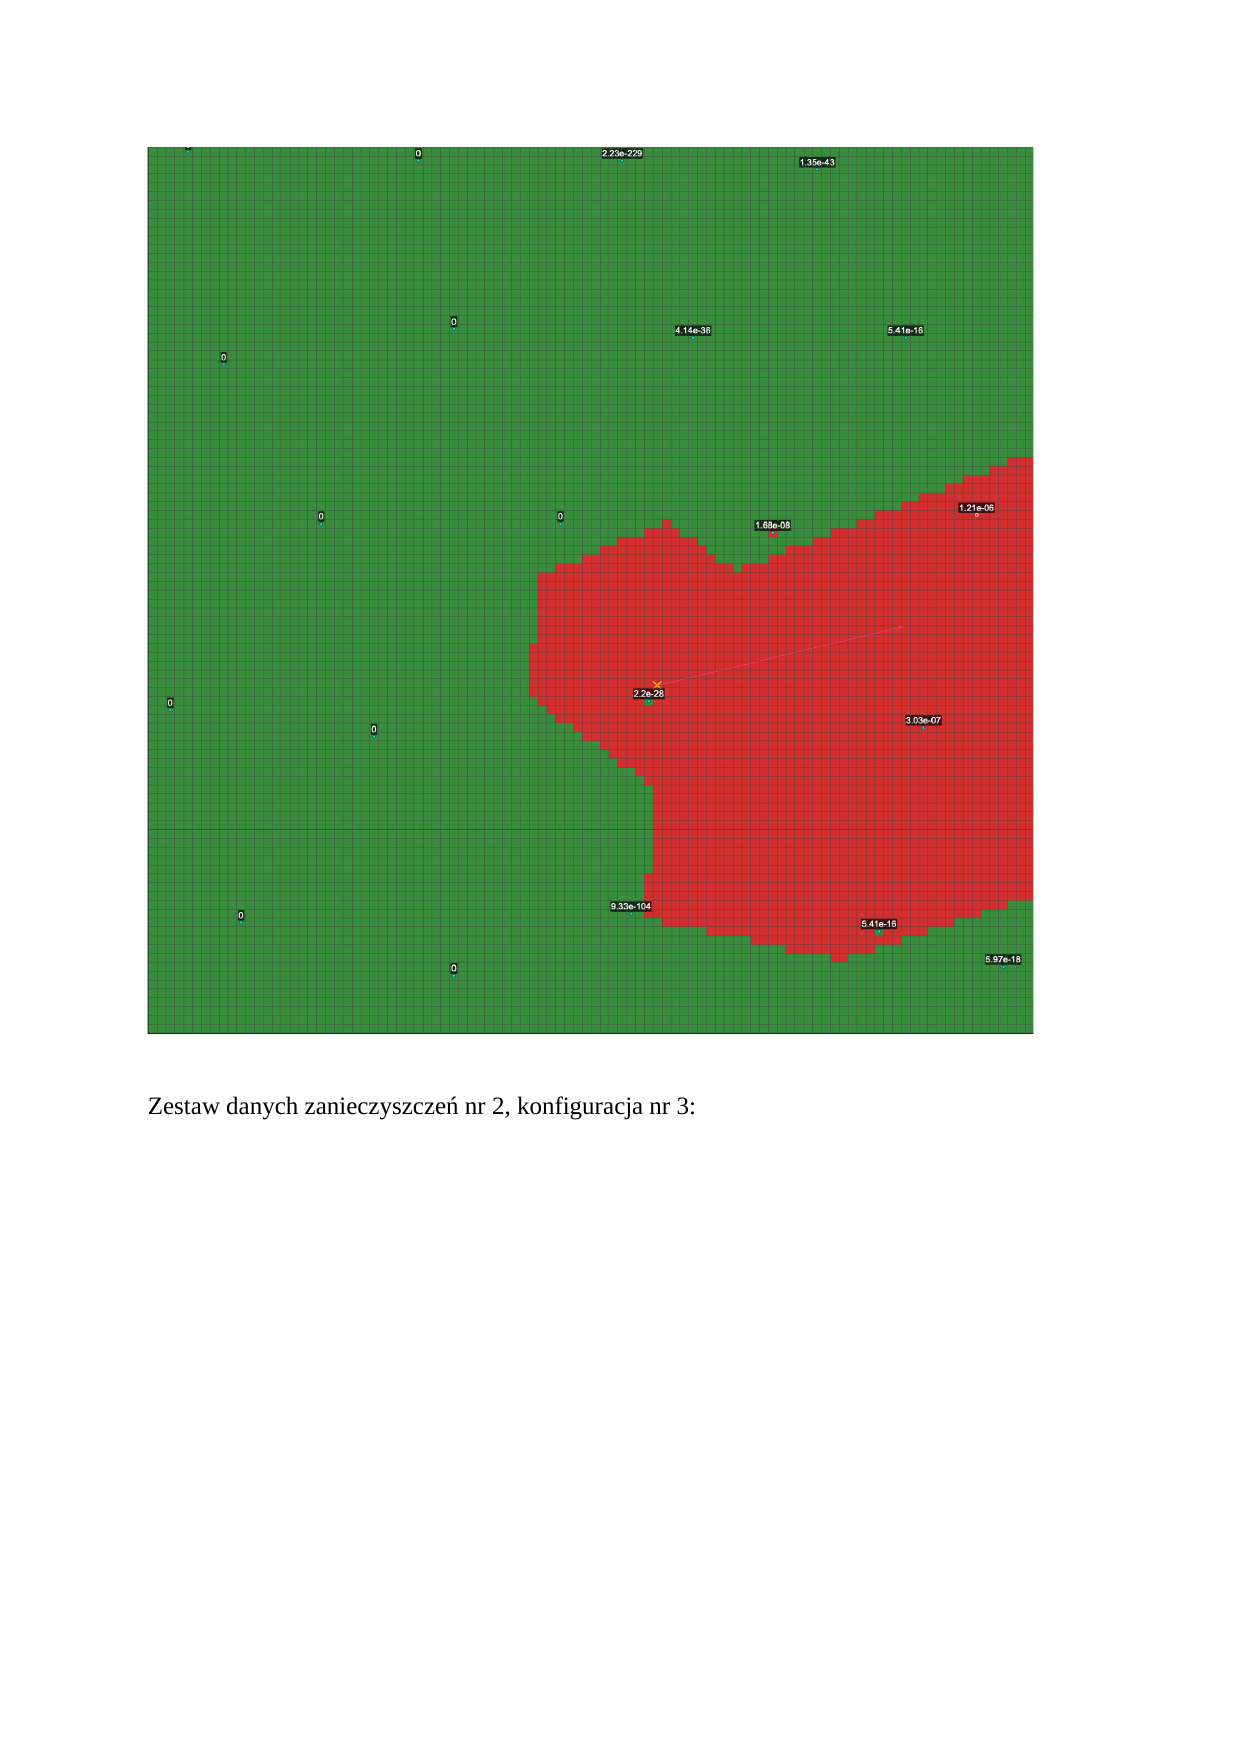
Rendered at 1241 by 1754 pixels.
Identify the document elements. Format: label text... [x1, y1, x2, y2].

text Zestaw danych zanieczyszczeń nr 2, konfiguracja nr 3: [148, 1091, 1093, 1119]
picture [147, 147, 1034, 1034]
